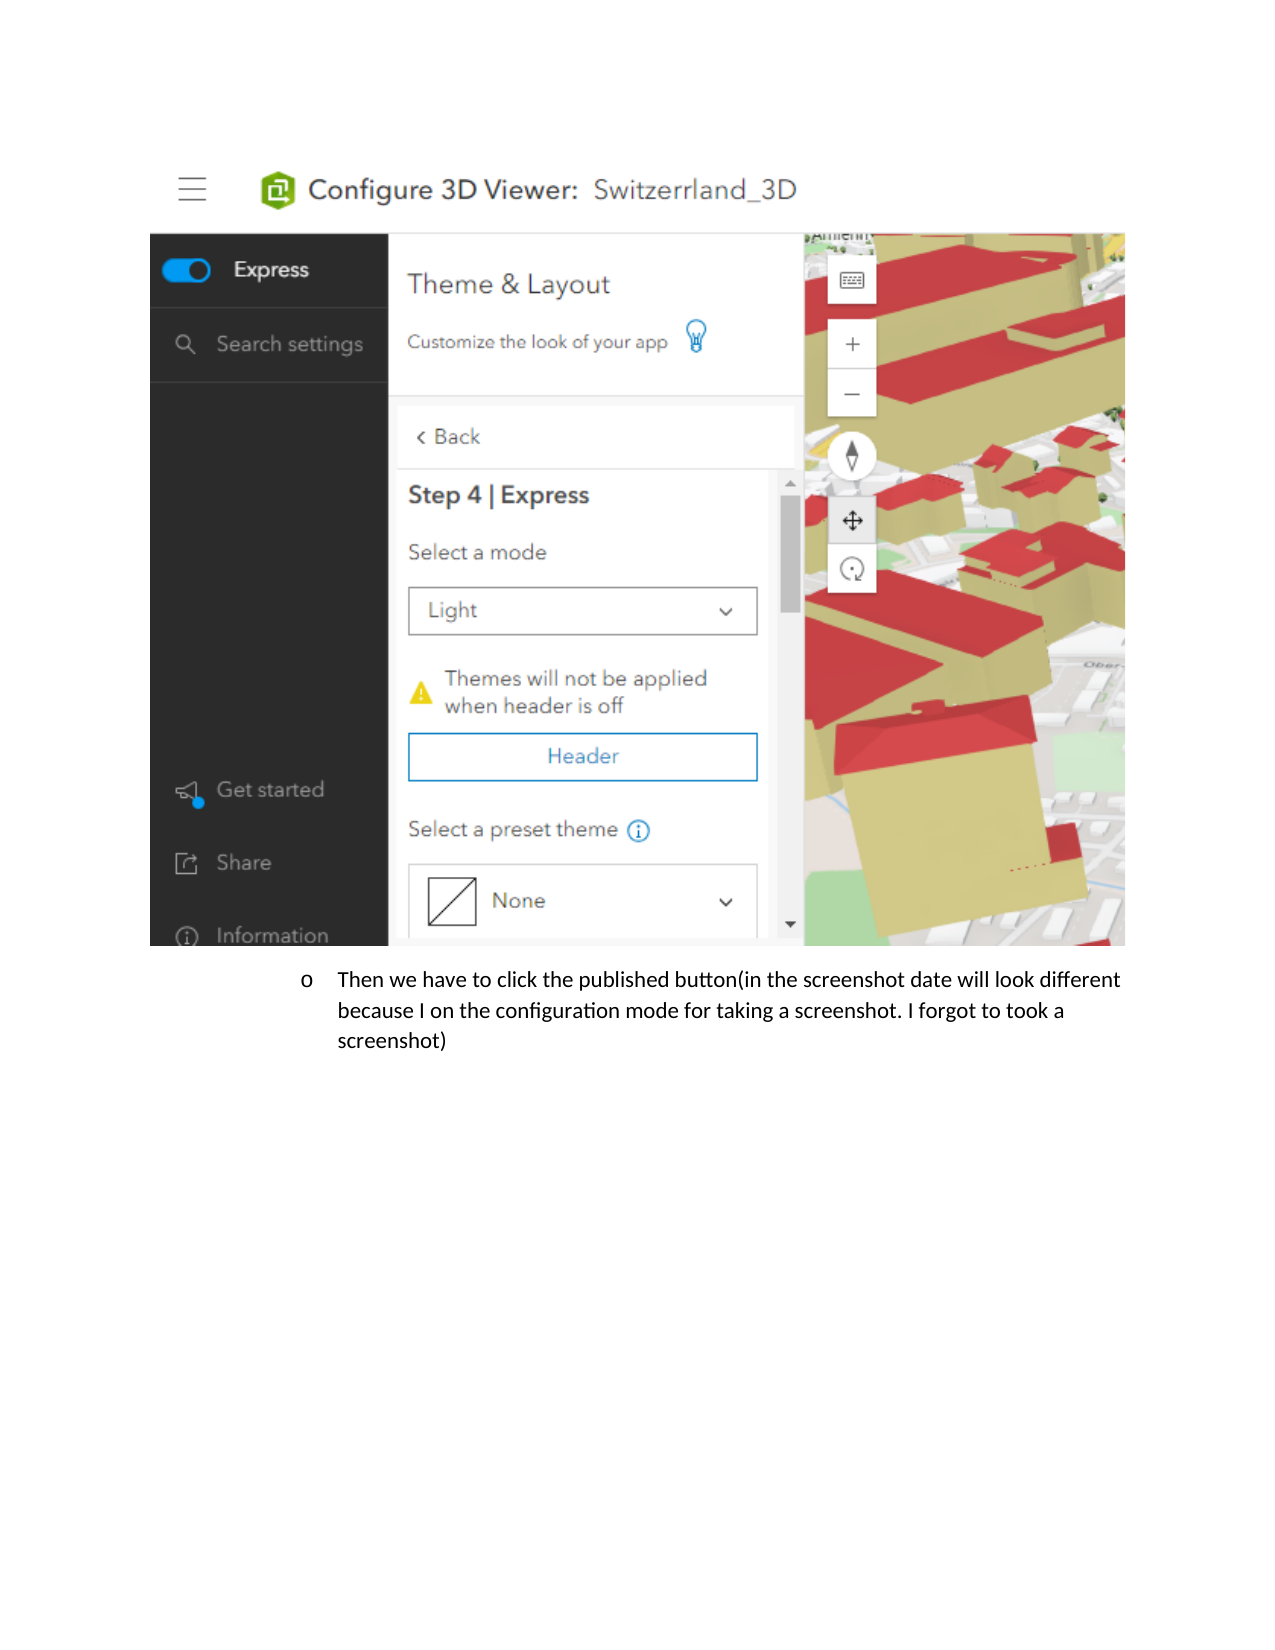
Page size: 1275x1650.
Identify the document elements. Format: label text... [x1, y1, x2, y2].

picture [150, 150, 1125, 946]
list Then we have to click the published button(in the screenshot date will look different because I on the configuration mode for taking a screenshot. I forgot to took a screenshot) [300, 965, 1125, 1054]
